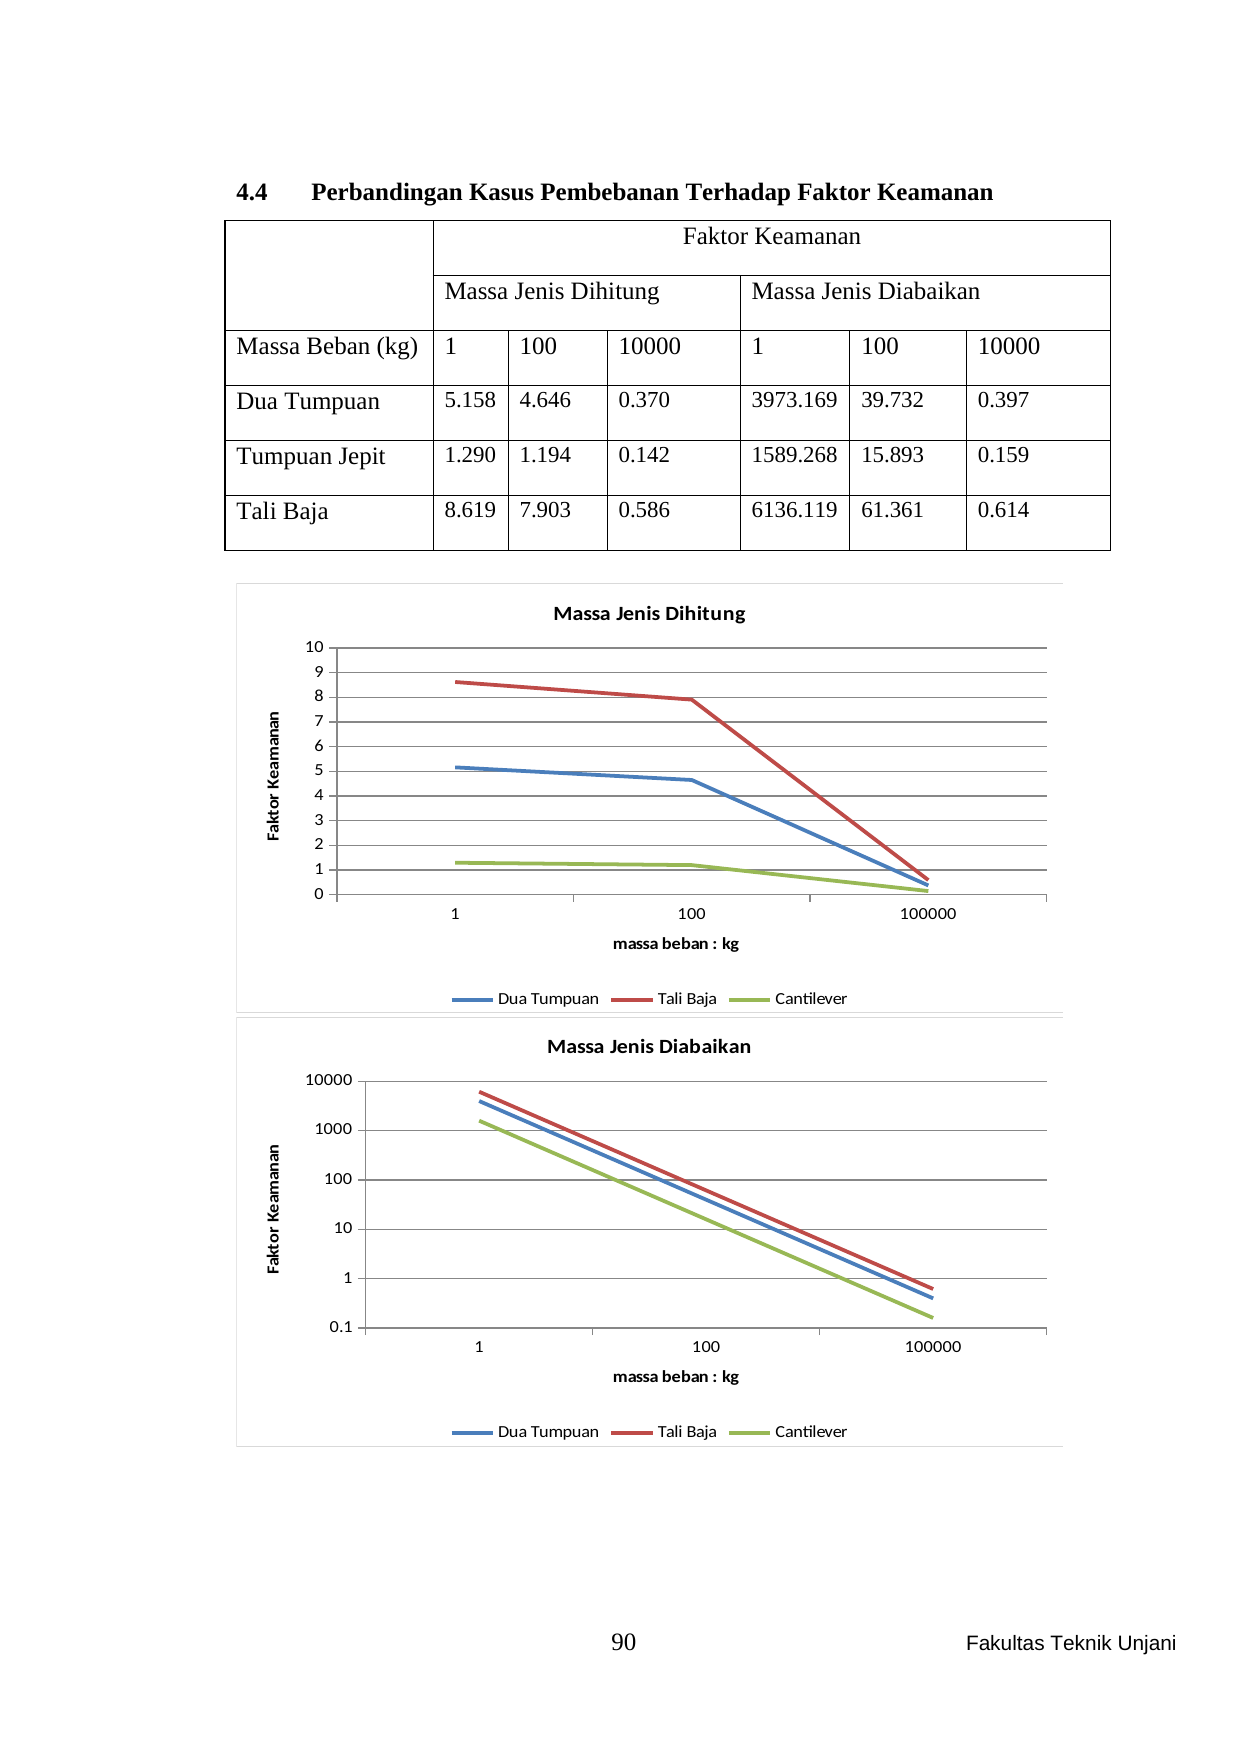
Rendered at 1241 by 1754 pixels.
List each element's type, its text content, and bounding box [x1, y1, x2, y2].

table_cell 0.586 [608, 496, 740, 550]
table_cell 0.614 [967, 496, 1110, 550]
table_cell 5.158 [434, 386, 508, 440]
table_cell 3973.169 [741, 386, 849, 440]
table_cell Massa Jenis Diabaikan [741, 276, 1110, 330]
table_cell 1 [741, 331, 849, 385]
table_cell 100 [850, 331, 966, 385]
table_cell 39.732 [850, 386, 966, 440]
table_cell Tumpuan Jepit [226, 441, 433, 495]
table_header Faktor Keamanan [434, 221, 1110, 275]
table_cell 0.370 [608, 386, 740, 440]
table_cell 0.159 [967, 441, 1110, 495]
table_cell 1.194 [509, 441, 607, 495]
table_cell 1 [434, 331, 508, 385]
table_cell 1589.268 [741, 441, 849, 495]
table_cell Dua Tumpuan [226, 386, 433, 440]
table_cell 0.397 [967, 386, 1110, 440]
table_cell 100 [509, 331, 607, 385]
table_cell 6136.119 [741, 496, 849, 550]
table_cell 8.619 [434, 496, 508, 550]
table_cell 0.142 [608, 441, 740, 495]
table_cell 10000 [608, 331, 740, 385]
table_cell Massa Beban (kg) [226, 331, 433, 385]
table_cell 10000 [967, 331, 1110, 385]
table_cell Massa Jenis Dihitung [434, 276, 740, 330]
table_cell 7.903 [509, 496, 607, 550]
table_cell Tali Baja [226, 496, 433, 550]
table_cell 4.646 [509, 386, 607, 440]
table_cell 1.290 [434, 441, 508, 495]
table_cell 15.893 [850, 441, 966, 495]
subtitle 4.4 Perbandingan Kasus Pembebanan Terhadap Faktor Keamanan [236, 177, 1063, 206]
table_cell 61.361 [850, 496, 966, 550]
table_header [226, 221, 433, 330]
